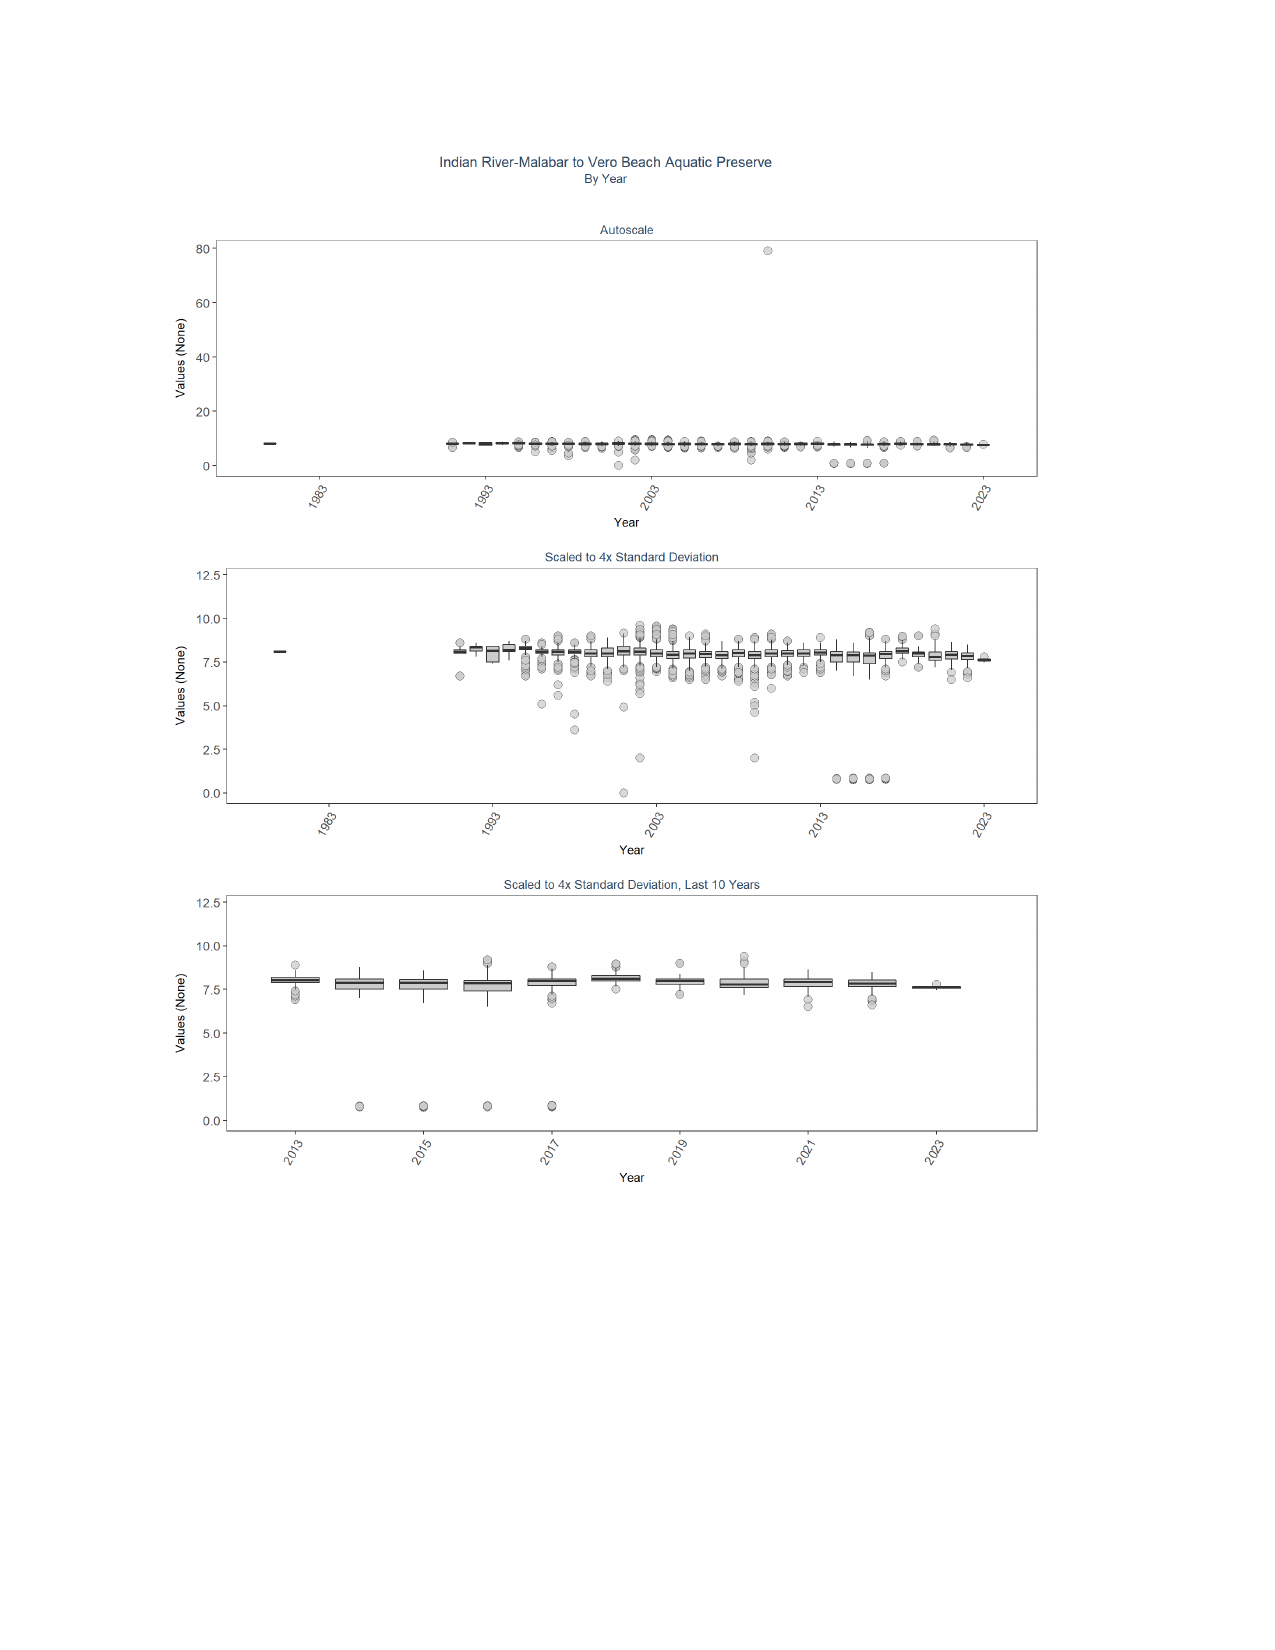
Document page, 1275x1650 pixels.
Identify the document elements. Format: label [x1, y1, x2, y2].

picture [168, 150, 1044, 1200]
